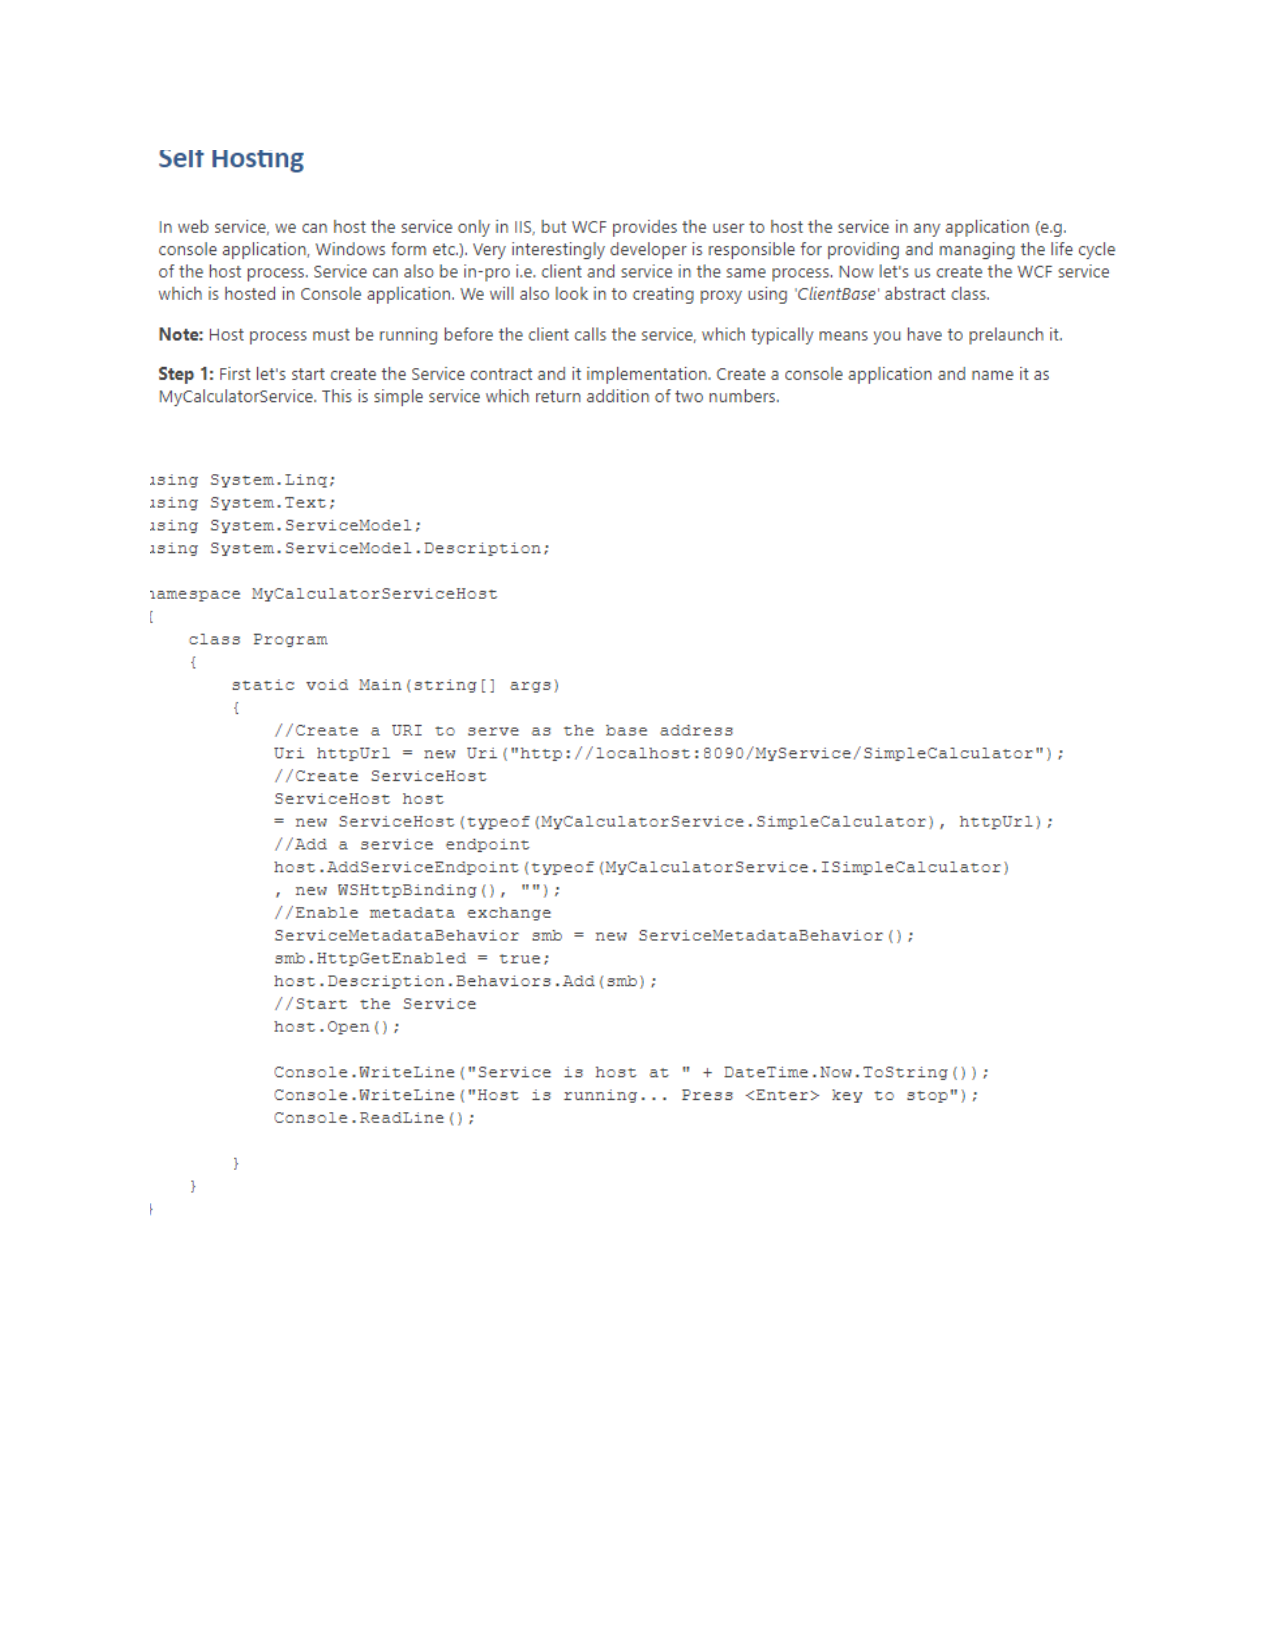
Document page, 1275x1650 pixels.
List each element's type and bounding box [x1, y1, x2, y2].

picture [150, 150, 1125, 409]
picture [150, 473, 1125, 1237]
